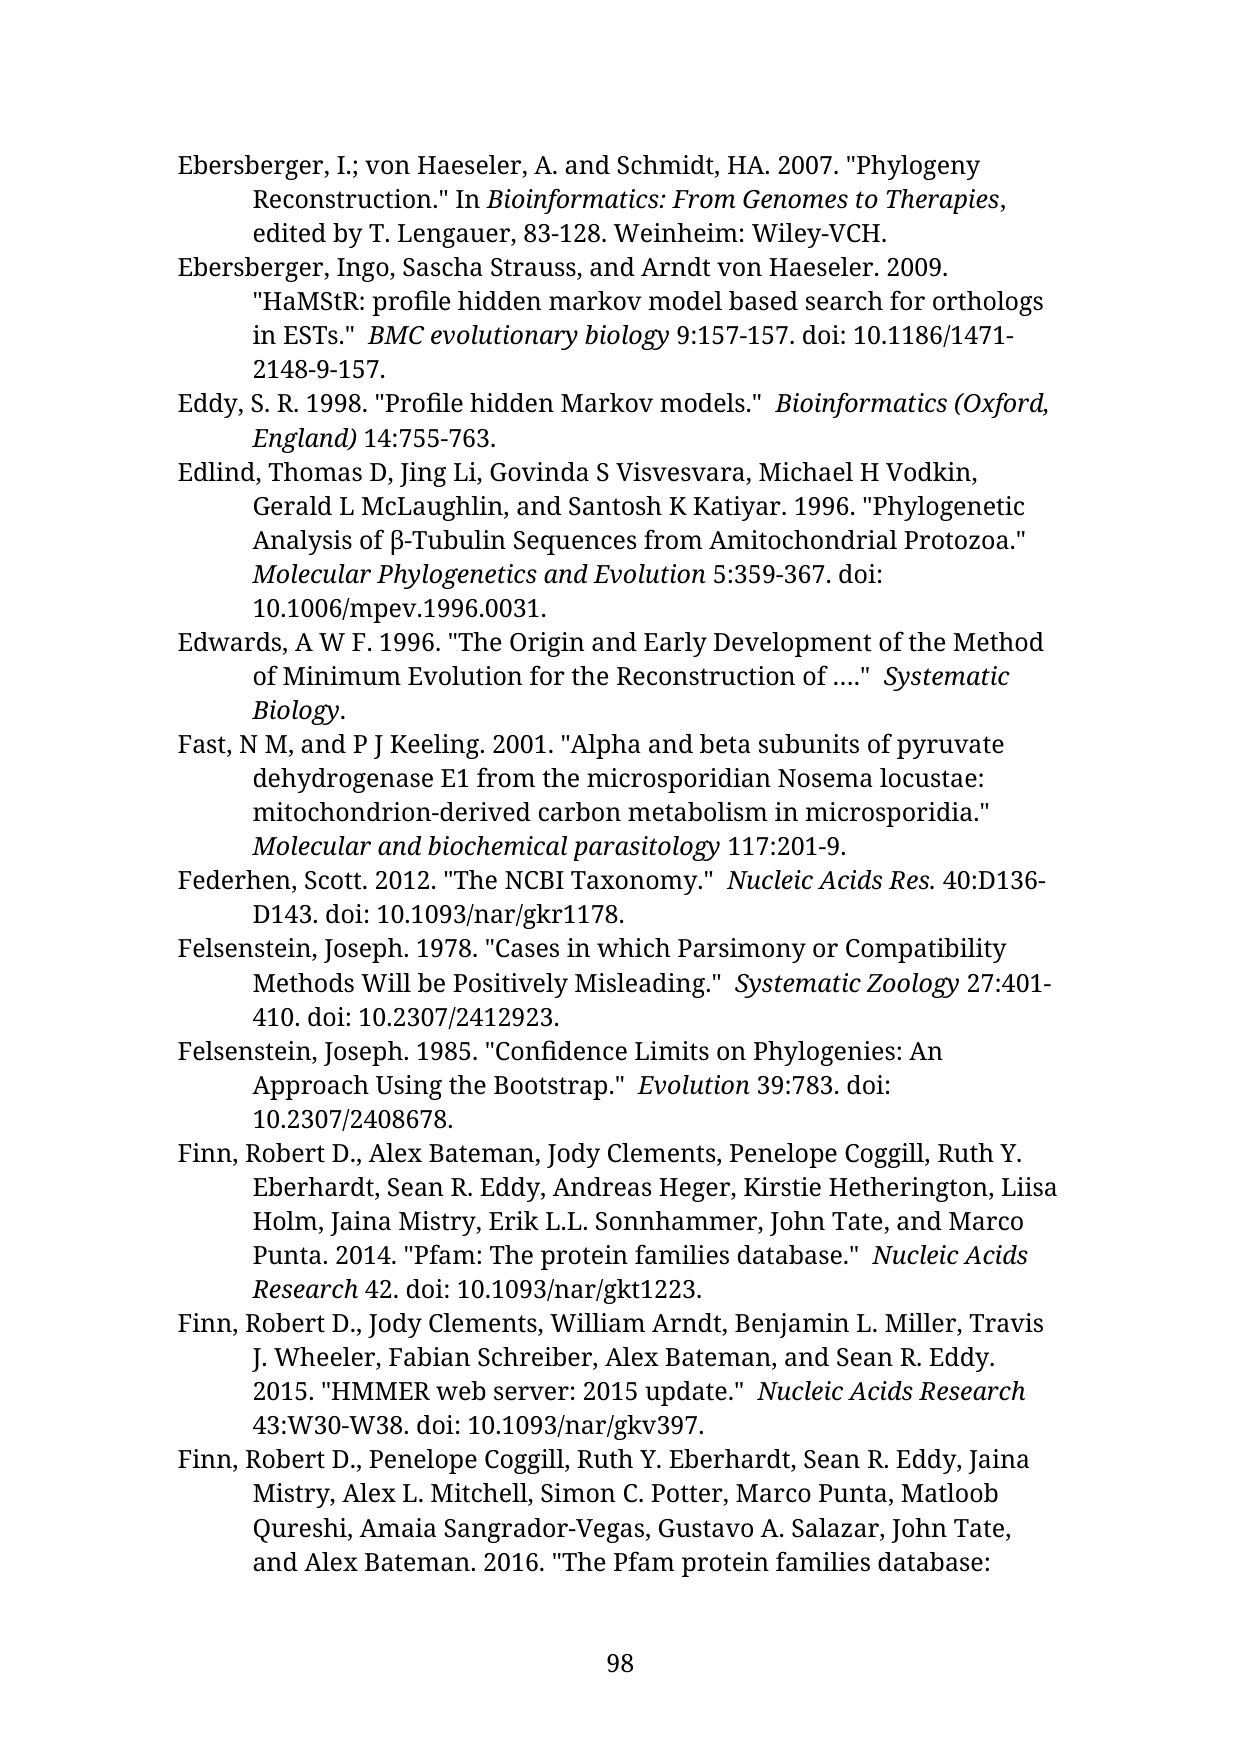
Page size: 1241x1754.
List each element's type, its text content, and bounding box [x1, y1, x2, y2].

text Edlind, Thomas D, Jing Li, Govinda S Visvesvara, Michael H Vodkin, Gerald L McLaughlin, and Santosh K Katiyar. 1996. "Phylogenetic Analysis of β-Tubulin Sequences from Amitochondrial Protozoa." Molecular Phylogenetics and Evolution 5:359-367. doi: 10.1006/mpev.1996.0031. [177, 454, 1063, 624]
text Felsenstein, Joseph. 1985. "Confidence Limits on Phylogenies: An Approach Using the Bootstrap." Evolution 39:783. doi: 10.2307/2408678. [177, 1033, 1063, 1136]
text Ebersberger, Ingo, Sascha Strauss, and Arndt von Haeseler. 2009. "HaMStR: profile hidden markov model based search for orthologs in ESTs." BMC evolutionary biology 9:157-157. doi: 10.1186/1471-2148-9-157. [177, 250, 1063, 386]
text Federhen, Scott. 2012. "The NCBI Taxonomy." Nucleic Acids Res. 40:D136-D143. doi: 10.1093/nar/gkr1178. [177, 863, 1063, 931]
text Finn, Robert D., Alex Bateman, Jody Clements, Penelope Coggill, Ruth Y. Eberhardt, Sean R. Eddy, Andreas Heger, Kirstie Hetherington, Liisa Holm, Jaina Mistry, Erik L.L. Sonnhammer, John Tate, and Marco Punta. 2014. "Pfam: The protein families database." Nucleic Acids Research 42. doi: 10.1093/nar/gkt1223. [177, 1136, 1063, 1306]
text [177, 1442, 1063, 1578]
text Fast, N M, and P J Keeling. 2001. "Alpha and beta subunits of pyruvate dehydrogenase E1 from the microsporidian Nosema locustae: mitochondrion-derived carbon metabolism in microsporidia." Molecular and biochemical parasitology 117:201-9. [177, 727, 1063, 863]
text Felsenstein, Joseph. 1978. "Cases in which Parsimony or Compatibility Methods Will be Positively Misleading." Systematic Zoology 27:401-410. doi: 10.2307/2412923. [177, 931, 1063, 1033]
text Eddy, S. R. 1998. "Profile hidden Markov models." Bioinformatics (Oxford, England) 14:755-763. [177, 386, 1063, 454]
text Edwards, A W F. 1996. "The Origin and Early Development of the Method of Minimum Evolution for the Reconstruction of …." Systematic Biology. [177, 624, 1063, 727]
text Ebersberger, I.; von Haeseler, A. and Schmidt, HA. 2007. "Phylogeny Reconstruction." In Bioinformatics: From Genomes to Therapies, edited by T. Lengauer, 83-128. Weinheim: Wiley-VCH. [177, 148, 1063, 250]
text Finn, Robert D., Jody Clements, William Arndt, Benjamin L. Miller, Travis J. Wheeler, Fabian Schreiber, Alex Bateman, and Sean R. Eddy. 2015. "HMMER web server: 2015 update." Nucleic Acids Research 43:W30-W38. doi: 10.1093/nar/gkv397. [177, 1306, 1063, 1442]
